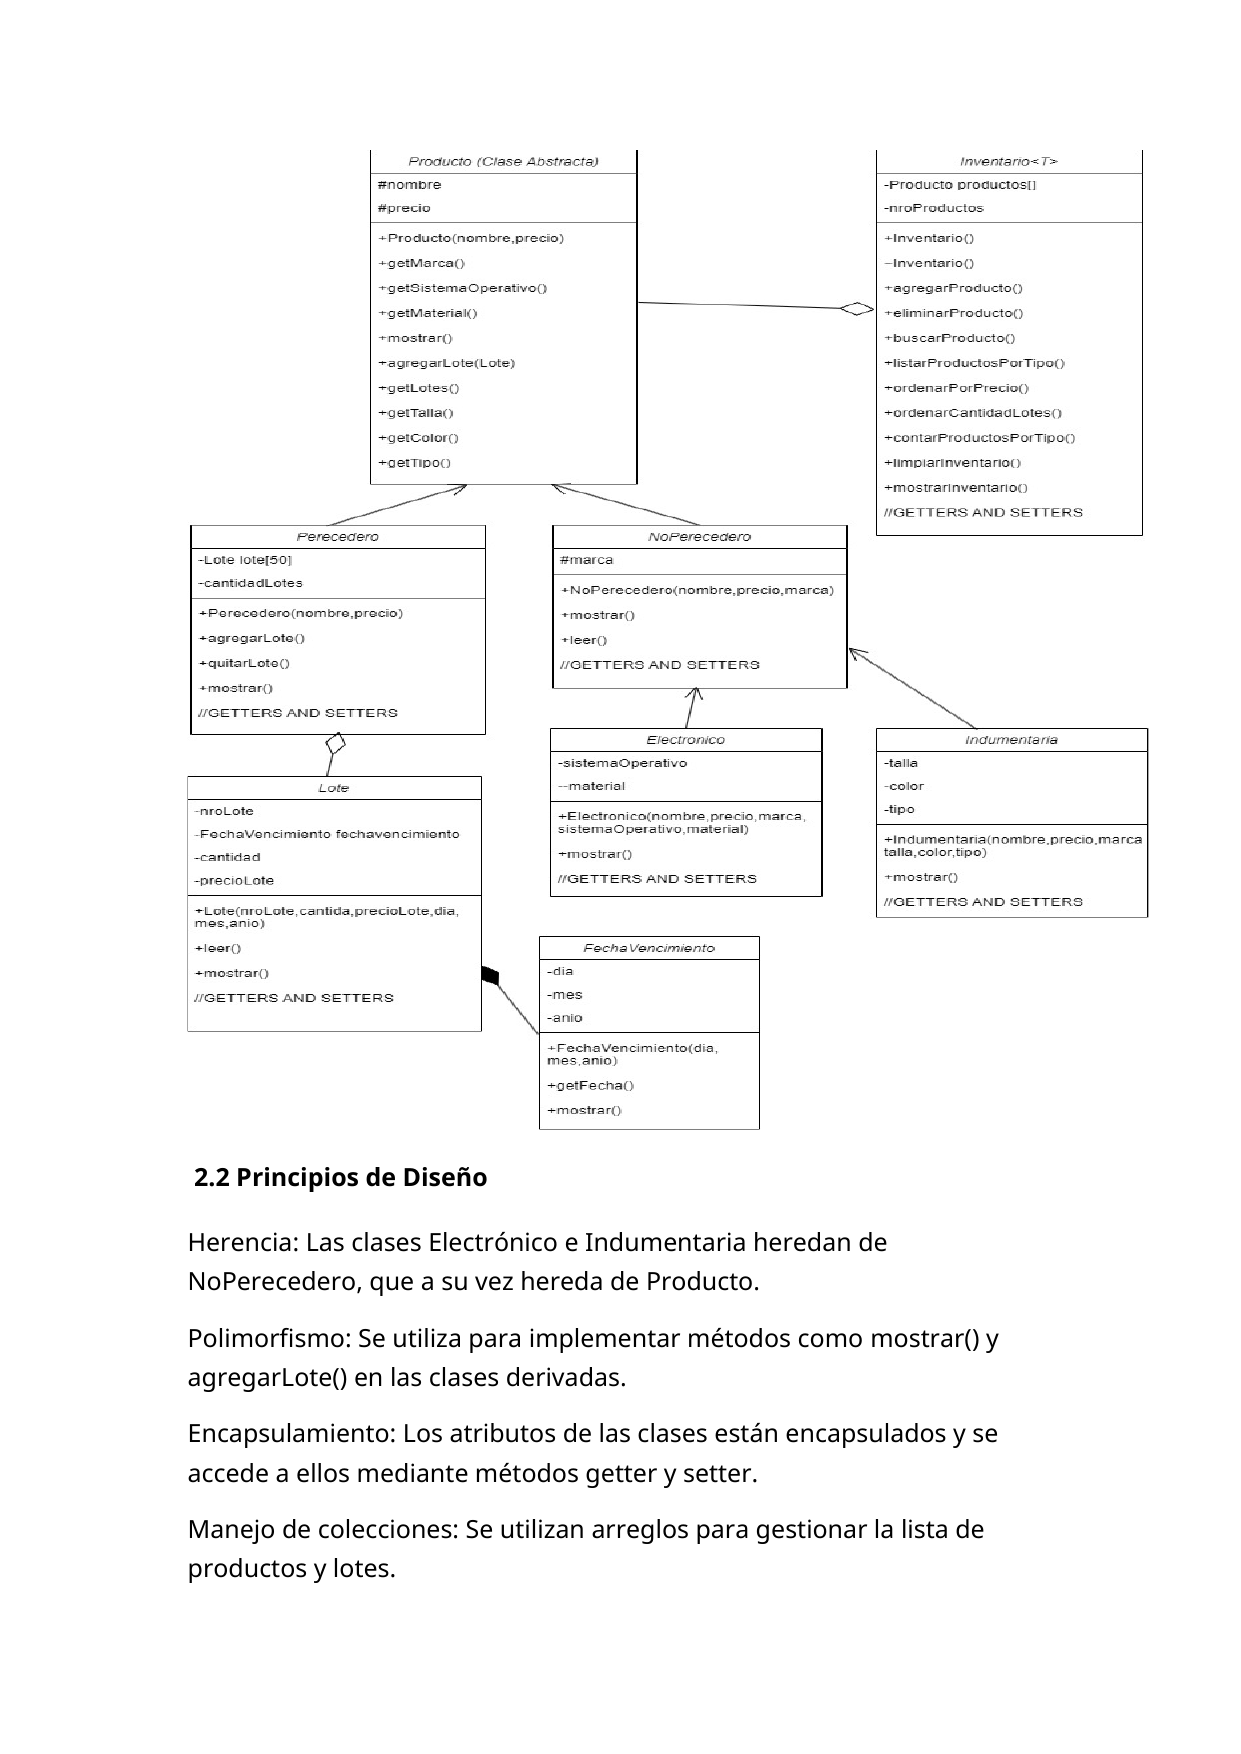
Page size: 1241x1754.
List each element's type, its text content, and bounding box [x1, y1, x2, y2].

text 2.2 Principios de Diseño [187, 1160, 1053, 1194]
text Herencia: Las clases Electrónico e Indumentaria heredan de NoPerecedero, que a su vez hereda de Producto. [187, 1224, 1053, 1298]
text Encapsulamiento: Los atributos de las clases están encapsulados y se accede a ellos mediante métodos getter y setter. [187, 1416, 1053, 1489]
picture [187, 150, 1149, 1130]
text Manejo de colecciones: Se utilizan arreglos para gestionar la lista de productos y lotes. [187, 1511, 1053, 1585]
text Polimorfismo: Se utiliza para implementar métodos como mostrar() y agregarLote() en las clases derivadas. [187, 1320, 1053, 1394]
